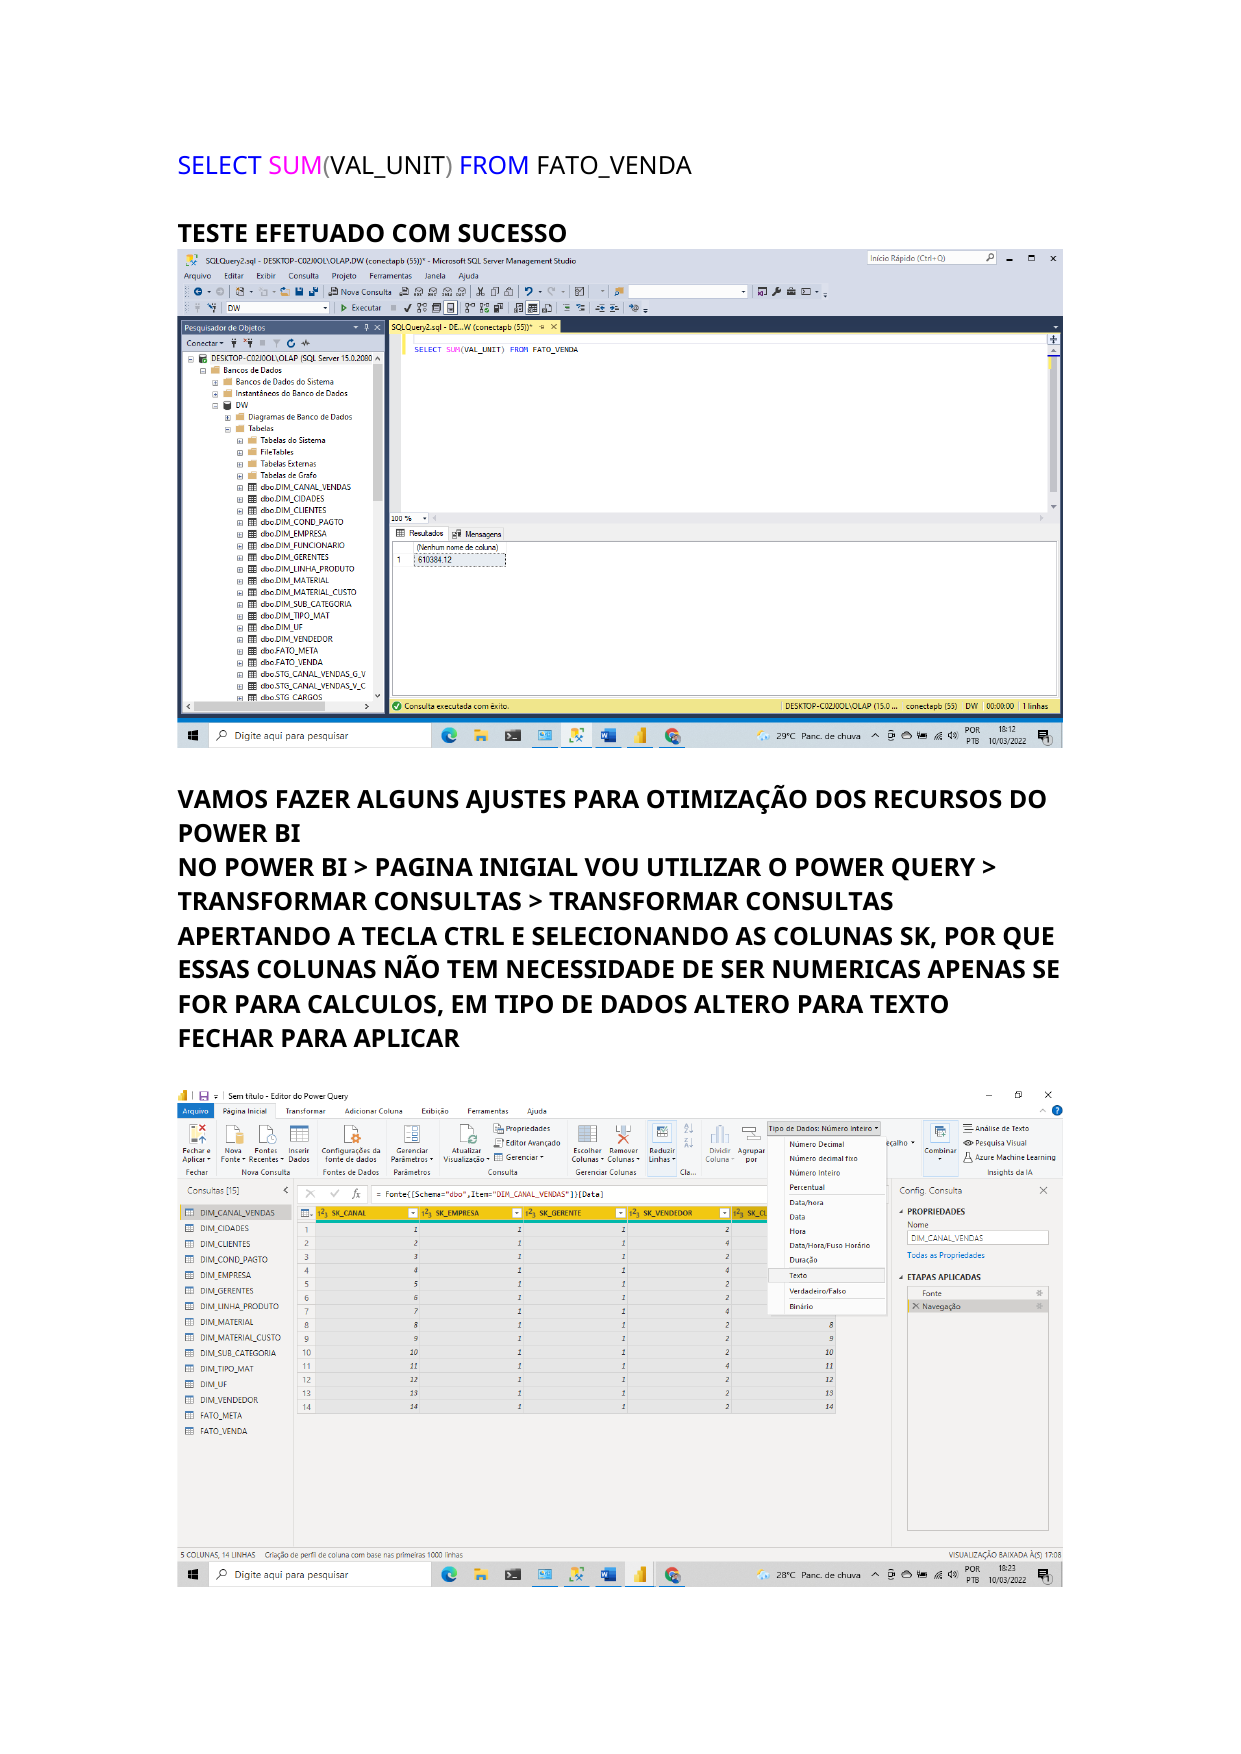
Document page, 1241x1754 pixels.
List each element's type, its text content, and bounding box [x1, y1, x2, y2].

text TRANSFORMAR CONSULTAS > TRANSFORMAR CONSULTAS [177, 884, 1063, 918]
text TESTE EFETUADO COM SUCESSO [177, 216, 1063, 249]
picture [177, 1088, 1063, 1587]
text FECHAR PARA APLICAR [177, 1020, 1063, 1054]
text SELECT SUM(VAL_UNIT) FROM FATO_VENDA [177, 148, 1063, 182]
picture [177, 249, 1063, 748]
text APERTANDO A TECLA CTRL E SELECIONANDO AS COLUNAS SK, POR QUE ESSAS COLUNAS NÃO TEM NECESSIDADE DE SER NUMERICAS APENAS SE FOR PARA CALCULOS, EM TIPO DE DADOS ALTERO PARA TEXTO [177, 918, 1063, 1020]
text VAMOS FAZER ALGUNS AJUSTES PARA OTIMIZAÇÃO DOS RECURSOS DO POWER BI [177, 782, 1063, 850]
text NO POWER BI > PAGINA INIGIAL VOU UTILIZAR O POWER QUERY > [177, 850, 1063, 884]
